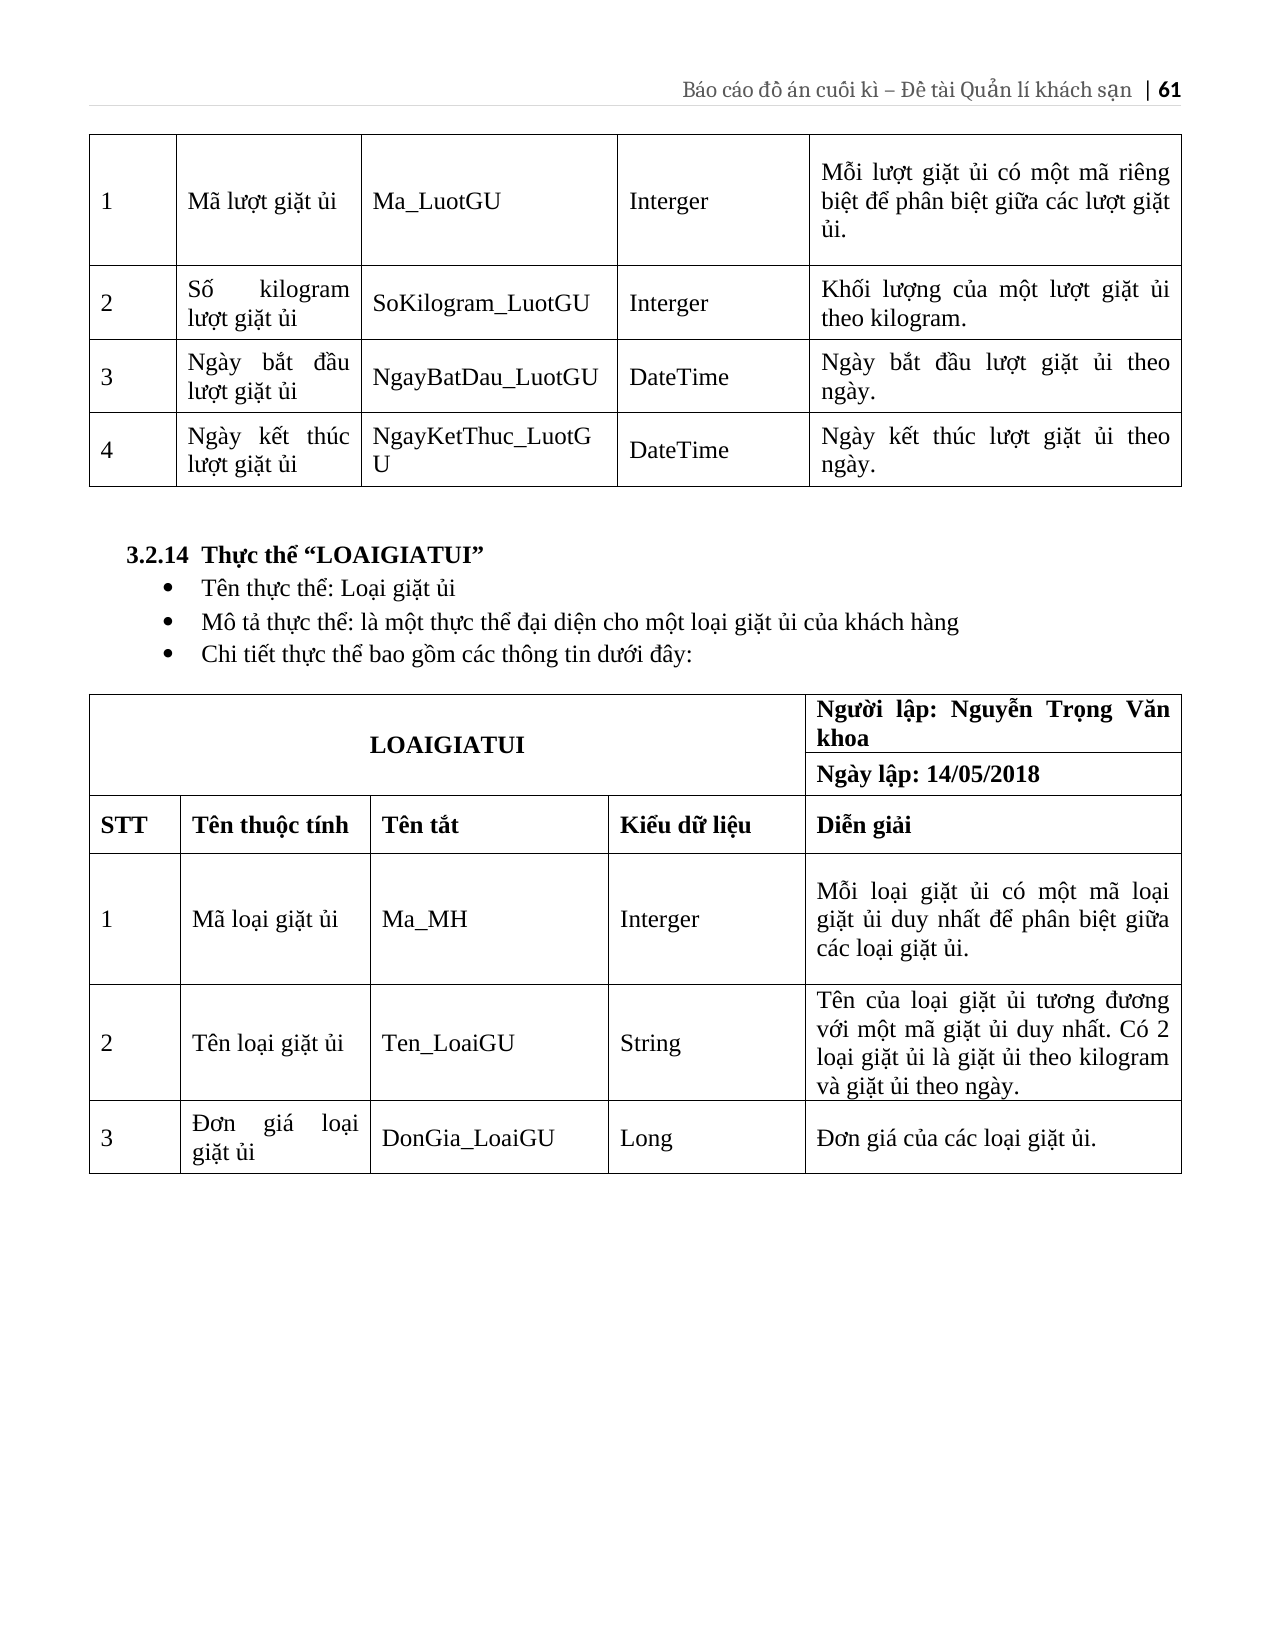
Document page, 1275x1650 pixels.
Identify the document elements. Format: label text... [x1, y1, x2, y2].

table_cell Đơn giá loại giặt ủi [181, 1101, 370, 1173]
table_cell Số kilogram lượt giặt ủi [177, 266, 361, 339]
table_cell Interger [609, 854, 805, 984]
table_cell Ma_LuotGU [362, 135, 617, 265]
table_cell 2 [90, 266, 176, 339]
table_cell 1 [90, 135, 176, 265]
table_cell 1 [90, 854, 180, 984]
table_cell Ngày bắt đầu lượt giặt ủi theo ngày. [810, 340, 1181, 412]
table_cell NgayBatDau_LuotGU [362, 340, 617, 412]
table_cell Tên tắt [371, 796, 608, 853]
table_cell Mỗi loại giặt ủi có một mã loại giặt ủi duy nhất để phân biệt giữa các loại giặt ủi. [806, 854, 1181, 984]
table_cell DateTime [618, 340, 809, 412]
table_cell DonGia_LoaiGU [371, 1101, 608, 1173]
table_cell Ngày lập: 14/05/2018 [806, 753, 1181, 795]
table_cell Ngày kết thúc lượt giặt ủi [177, 413, 361, 486]
table_cell Diễn giải [806, 796, 1181, 853]
table_cell 3 [90, 340, 176, 412]
table_cell Interger [618, 135, 809, 265]
table_cell NgayKetThuc_LuotGU [362, 413, 617, 486]
table_cell Mỗi lượt giặt ủi có một mã riêng biệt để phân biệt giữa các lượt giặt ủi. [810, 135, 1181, 265]
table_cell Ma_MH [371, 854, 608, 984]
table_cell Kiểu dữ liệu [609, 796, 805, 853]
table_header LOAIGIATUI [90, 695, 805, 795]
table_cell 4 [90, 413, 176, 486]
list Thực thể “LOAIGIATUI” [126, 541, 1181, 569]
table_cell 2 [90, 985, 180, 1100]
table_cell Interger [618, 266, 809, 339]
table_cell Đơn giá của các loại giặt ủi. [806, 1101, 1181, 1173]
table_cell Khối lượng của một lượt giặt ủi theo kilogram. [810, 266, 1181, 339]
table_cell Long [609, 1101, 805, 1173]
table_cell Ngày bắt đầu lượt giặt ủi [177, 340, 361, 412]
list Mô tả thực thể: là một thực thể đại diện cho một loại giặt ủi của khách hàng [164, 607, 1181, 635]
table_cell Ten_LoaiGU [371, 985, 608, 1100]
table_cell Mã lượt giặt ủi [177, 135, 361, 265]
table_cell Ngày kết thúc lượt giặt ủi theo ngày. [810, 413, 1181, 486]
table_cell Tên của loại giặt ủi tương đương với một mã giặt ủi duy nhất. Có 2 loại giặt ủi là giặt ủi theo kilogram và giặt ủi theo ngày. [806, 985, 1181, 1100]
table_cell Mã loại giặt ủi [181, 854, 370, 984]
table_cell DateTime [618, 413, 809, 486]
table_cell Tên thuộc tính [181, 796, 370, 853]
table_cell STT [90, 796, 180, 853]
table_cell 3 [90, 1101, 180, 1173]
table_cell String [609, 985, 805, 1100]
table_cell SoKilogram_LuotGU [362, 266, 617, 339]
list Chi tiết thực thể bao gồm các thông tin dưới đây: [164, 639, 1181, 668]
table_cell Tên loại giặt ủi [181, 985, 370, 1100]
table_header Người lập: Nguyễn Trọng Văn khoa [806, 695, 1181, 752]
list Tên thực thể: Loại giặt ủi [164, 573, 1181, 602]
